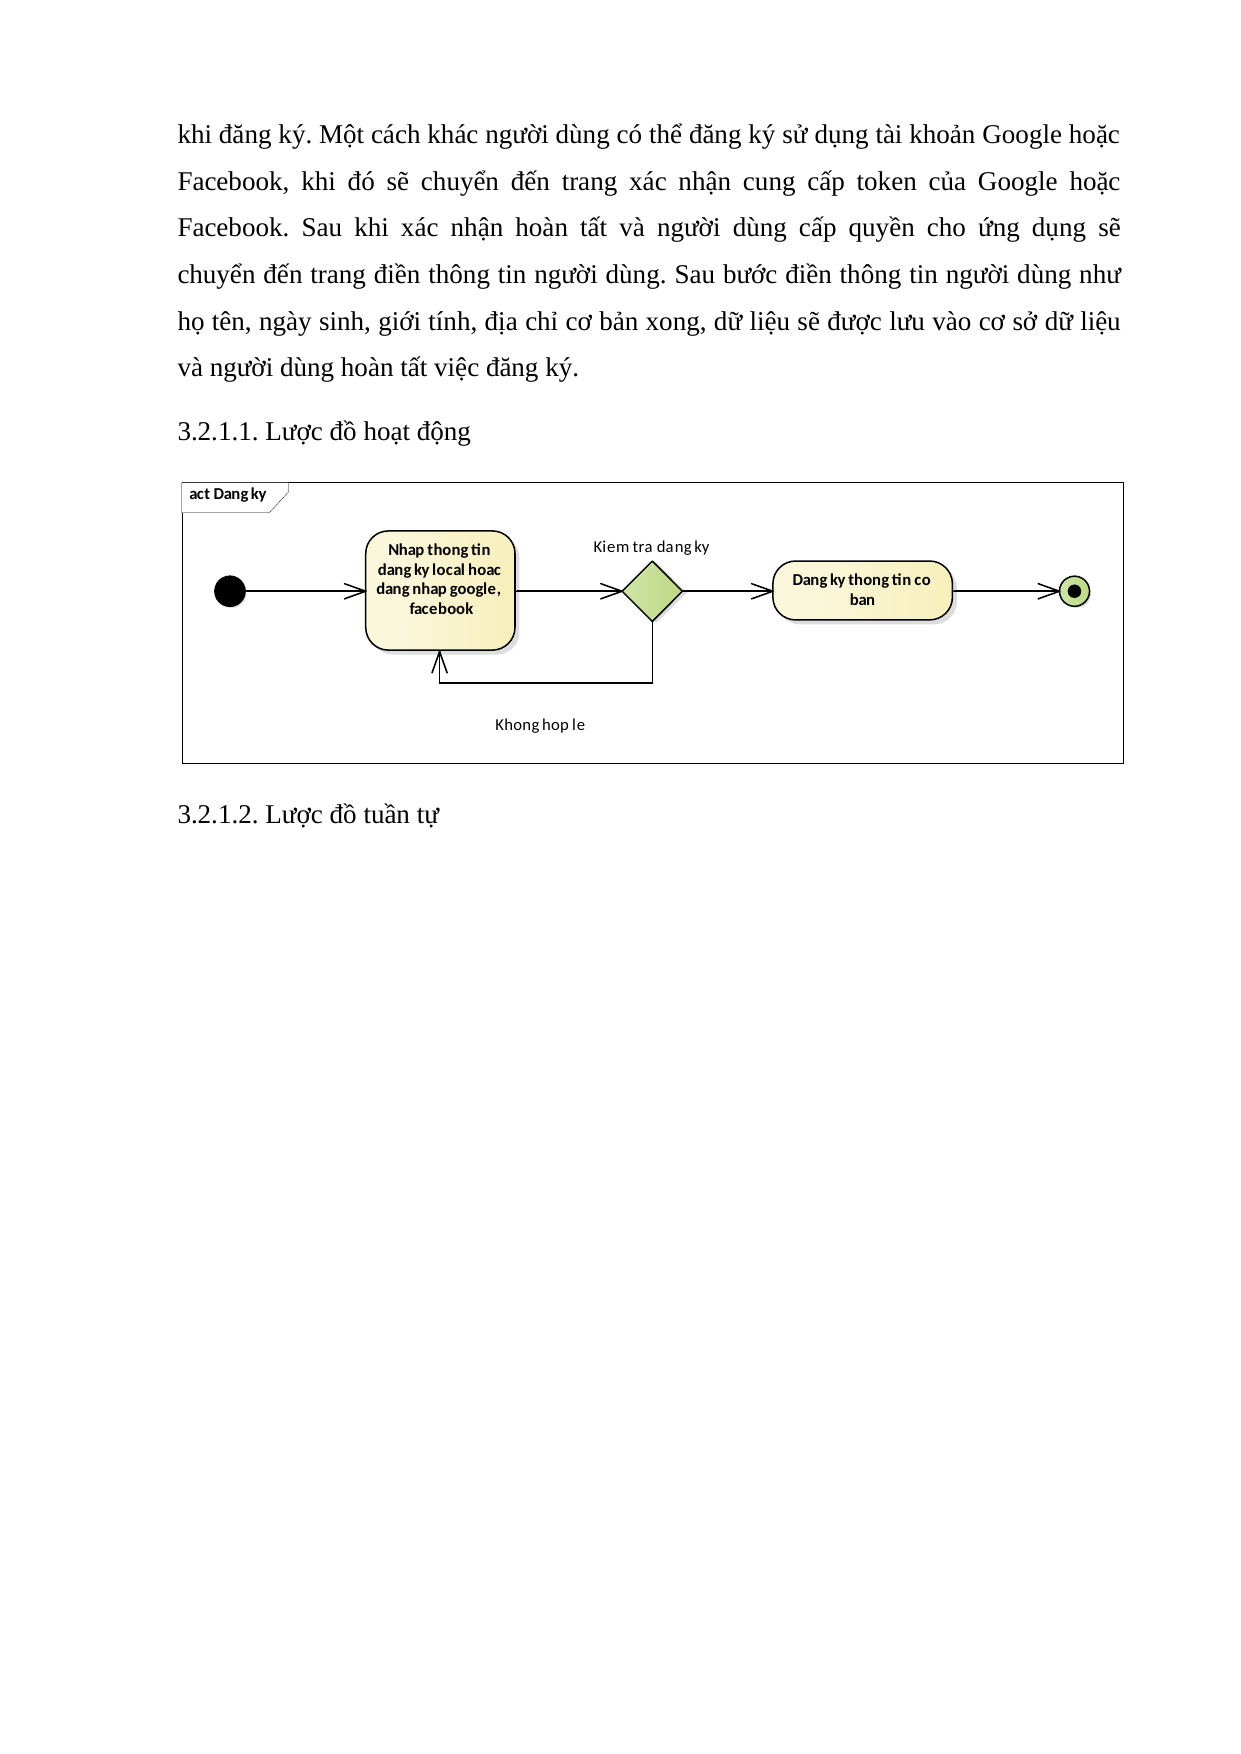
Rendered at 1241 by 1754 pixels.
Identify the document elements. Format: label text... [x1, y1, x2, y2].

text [177, 118, 1122, 383]
text 3.2.1.1. Lược đồ hoạt động [177, 415, 1122, 446]
text 3.2.1.2. Lược đồ tuần tự [177, 798, 1122, 829]
